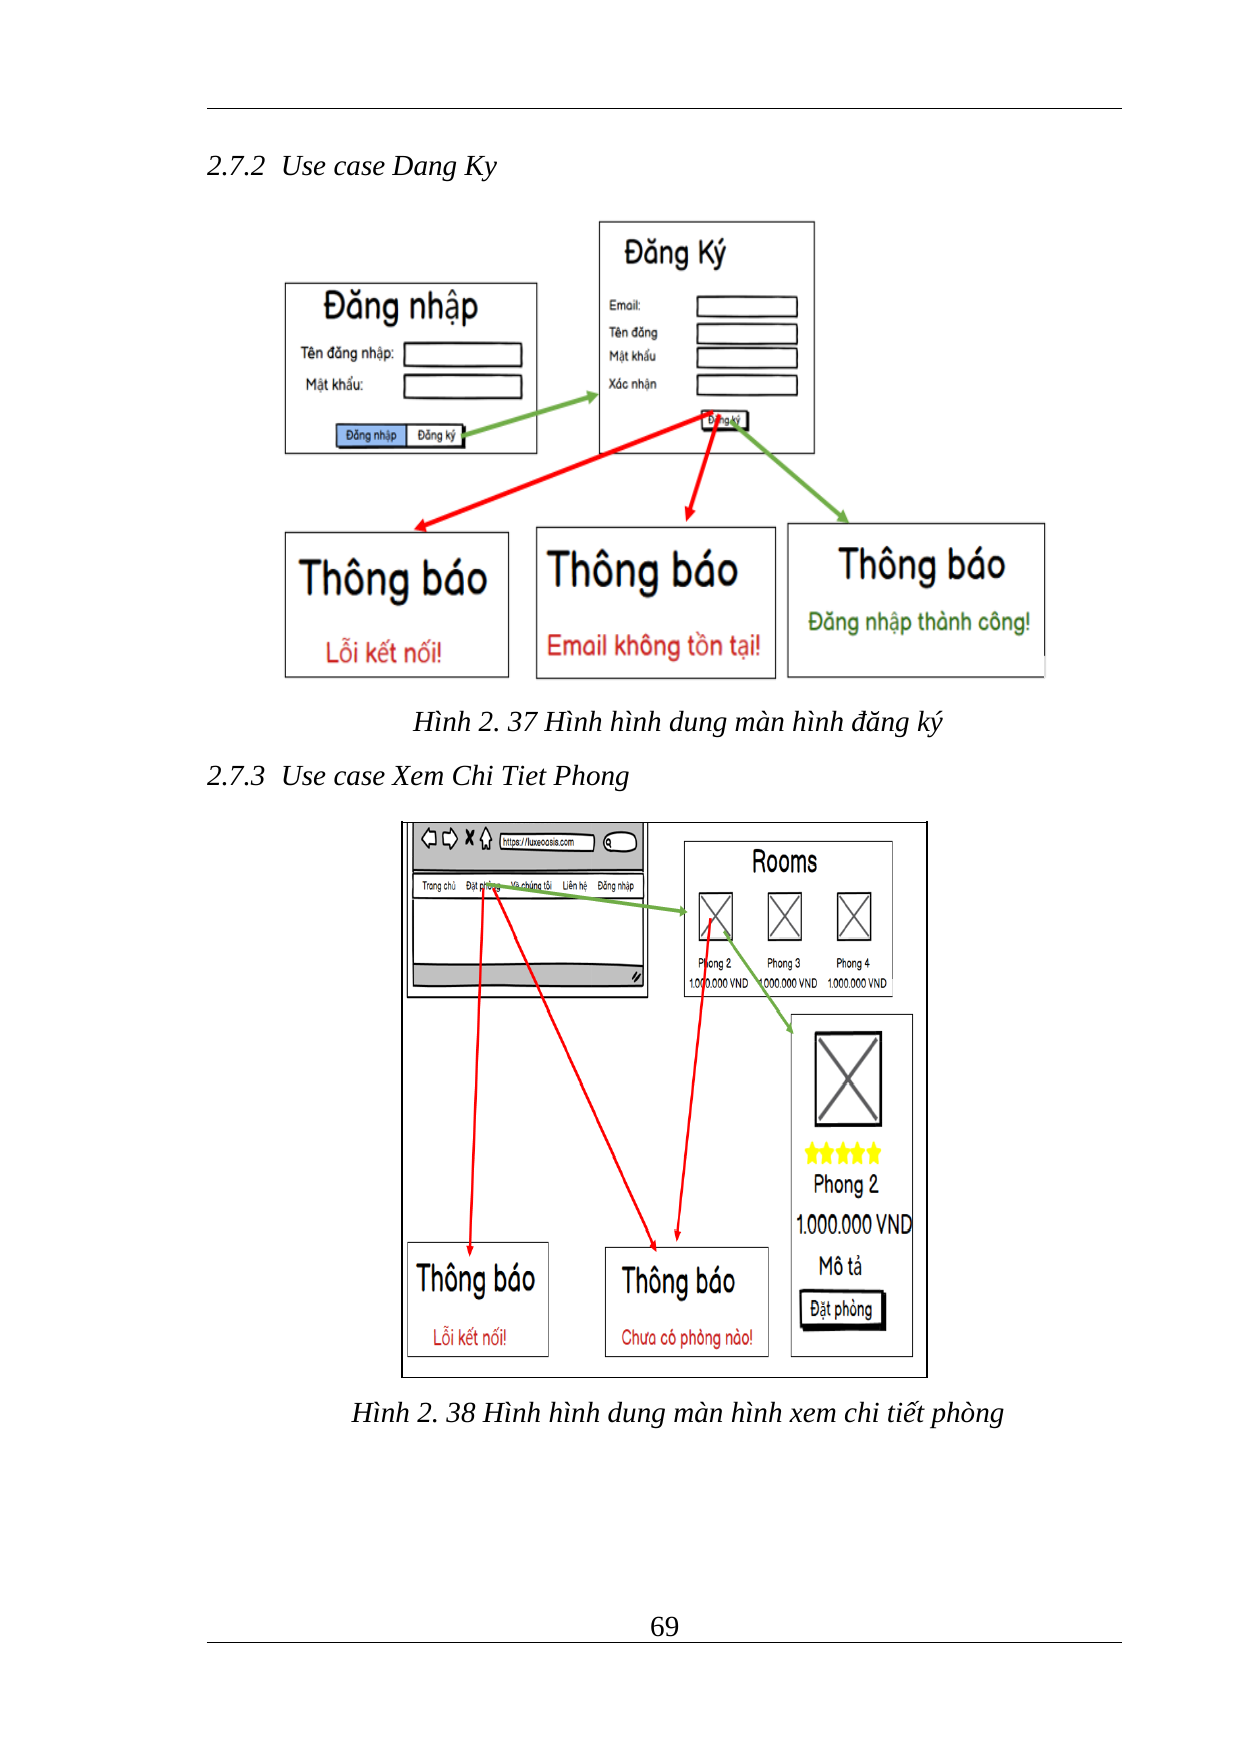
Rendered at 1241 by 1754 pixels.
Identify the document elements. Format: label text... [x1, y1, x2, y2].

subtitle Use case Xem Chi Tiet Phong [207, 758, 1122, 792]
picture [264, 210, 1065, 688]
text Hình 2. 37 Hình hình dung màn hình đăng ký [236, 704, 1122, 738]
text Hình 2. 38 Hình hình dung màn hình xem chi tiết phòng [236, 1395, 1122, 1428]
subtitle Use case Dang Ky [207, 148, 1122, 181]
picture [403, 823, 926, 1377]
